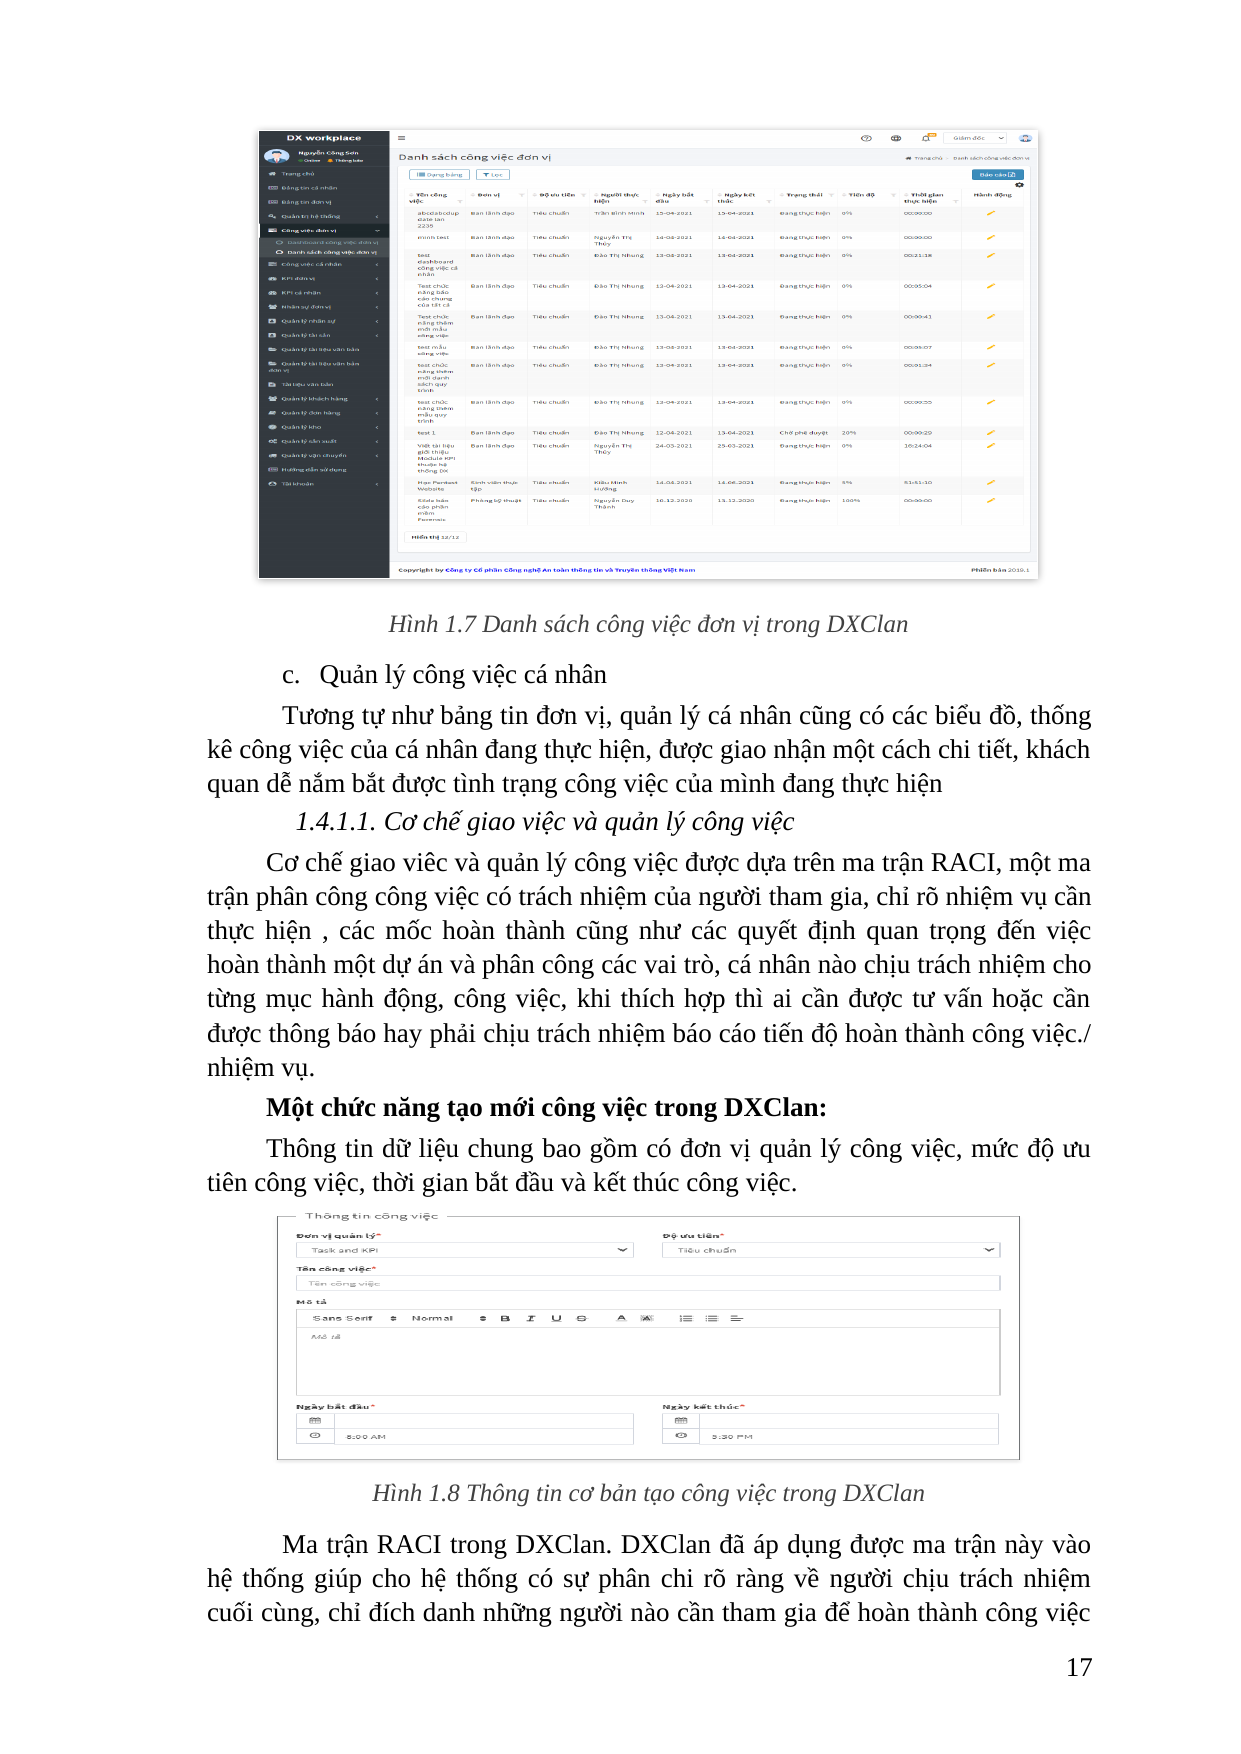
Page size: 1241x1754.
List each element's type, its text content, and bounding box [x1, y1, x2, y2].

text Cơ chế giao viêc và quản lý công việc được dựa trên ma trận RACI, một ma trận phân công công việc có trách nhiệm của người tham gia, chỉ rõ nhiệm vụ cần thực hiện , các mốc hoàn thành cũng như các quyết định quan trọng đến việc hoàn thành một dự án và phân công các vai trò, cá nhân nào chịu trách nhiệm cho từng mục hành động, công việc, khi thích hợp thì ai cần được tư vấn hoặc cần được thông báo hay phải chịu trách nhiệm báo cáo tiến độ hoàn thành công việc./ nhiệm vụ. [207, 846, 1092, 1082]
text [207, 1528, 1092, 1628]
picture [267, 1206, 1033, 1470]
picture [259, 131, 1037, 578]
text Tương tự như bảng tin đơn vị, quản lý cá nhân cũng có các biểu đồ, thống kê công việc của cá nhân đang thực hiện, được giao nhận một cách chi tiết, khách quan dễ nắm bắt được tình trạng công việc của mình đang thực hiện [207, 699, 1092, 798]
text Thông tin dữ liệu chung bao gồm có đơn vị quản lý công việc, mức độ ưu tiên công việc, thời gian bắt đầu và kết thúc công việc. [207, 1132, 1092, 1197]
subtitle Cơ chế giao việc và quản lý công việc [207, 805, 1092, 837]
list Quản lý công việc cá nhân [282, 658, 1092, 689]
text Một chức năng tạo mới công việc trong DXClan: [207, 1091, 1092, 1122]
